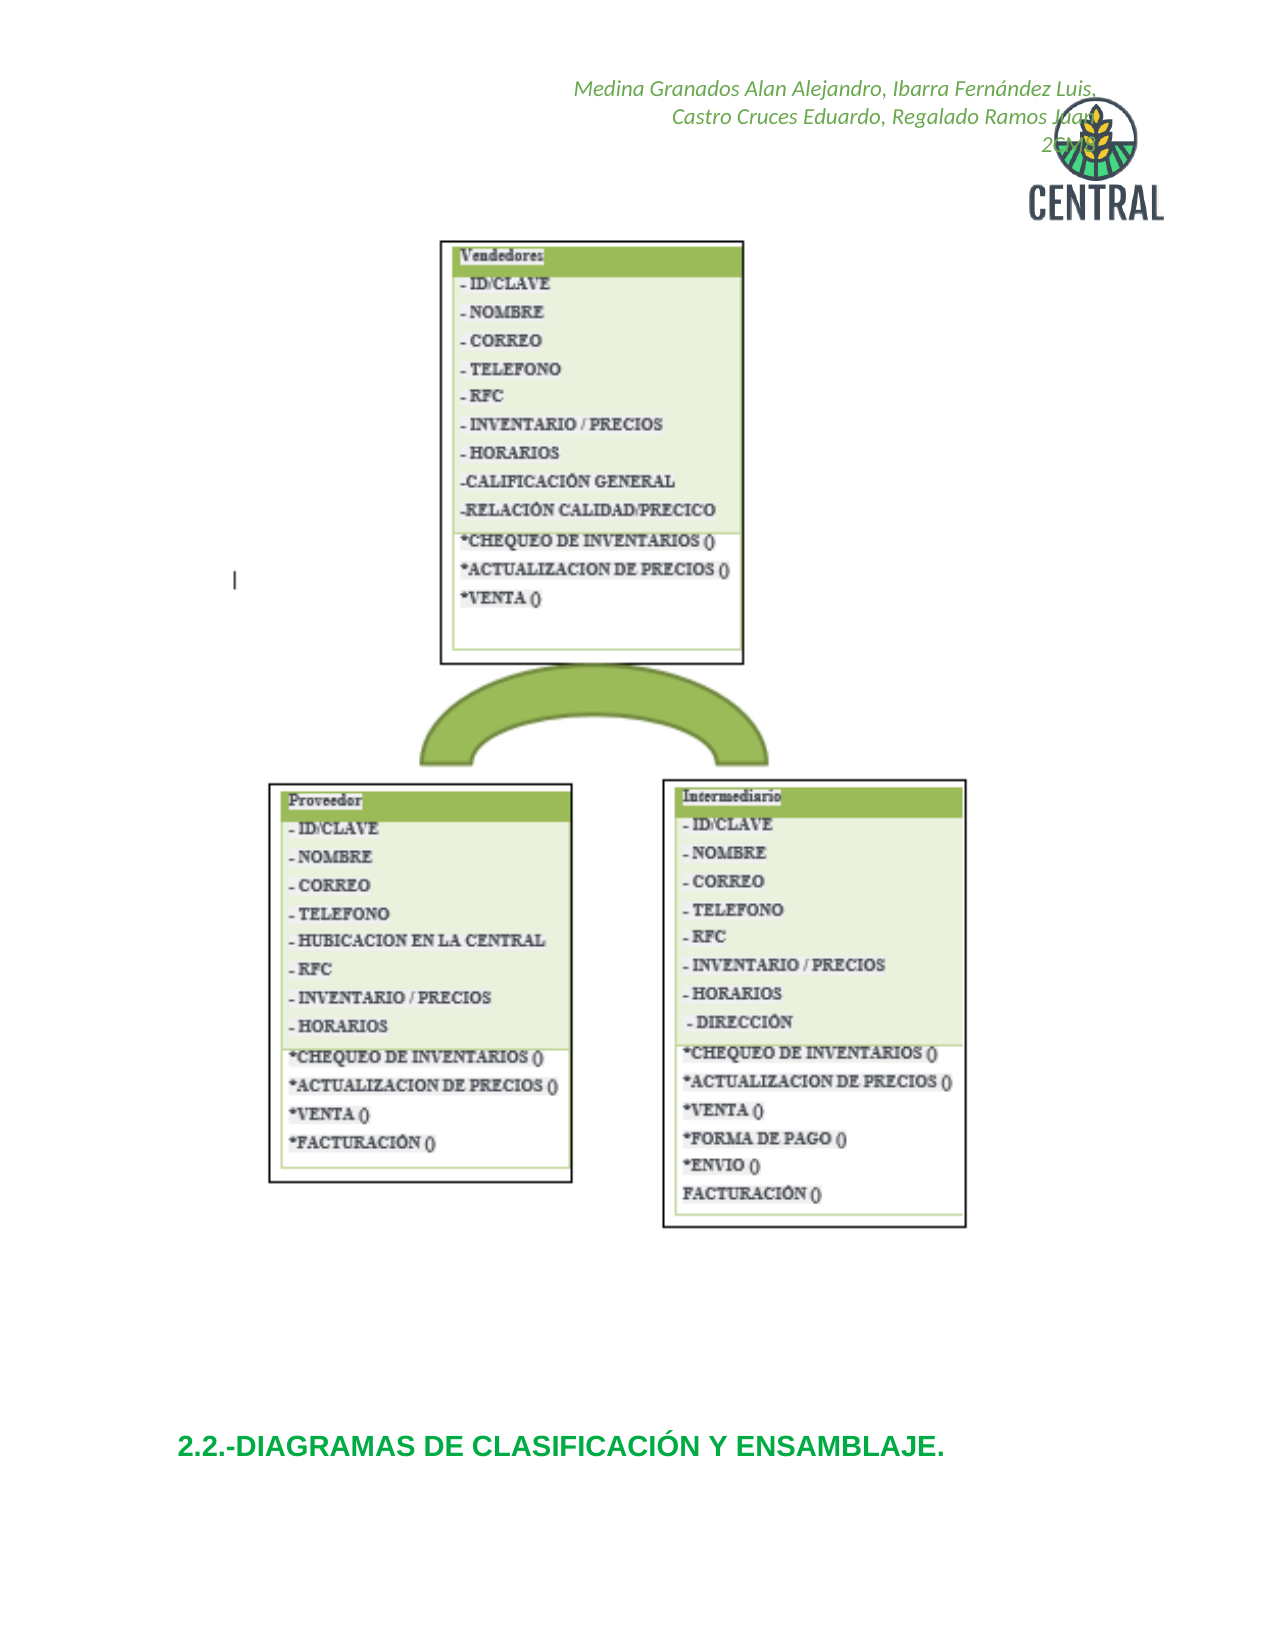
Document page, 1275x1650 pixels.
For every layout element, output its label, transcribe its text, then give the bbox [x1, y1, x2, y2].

picture [1027, 95, 1164, 221]
picture [1029, 114, 1035, 123]
text 2.2.-DIAGRAMAS DE CLASIFICACIÓN Y ENSAMBLAJE. [177, 1429, 1098, 1462]
picture [177, 239, 1048, 1273]
